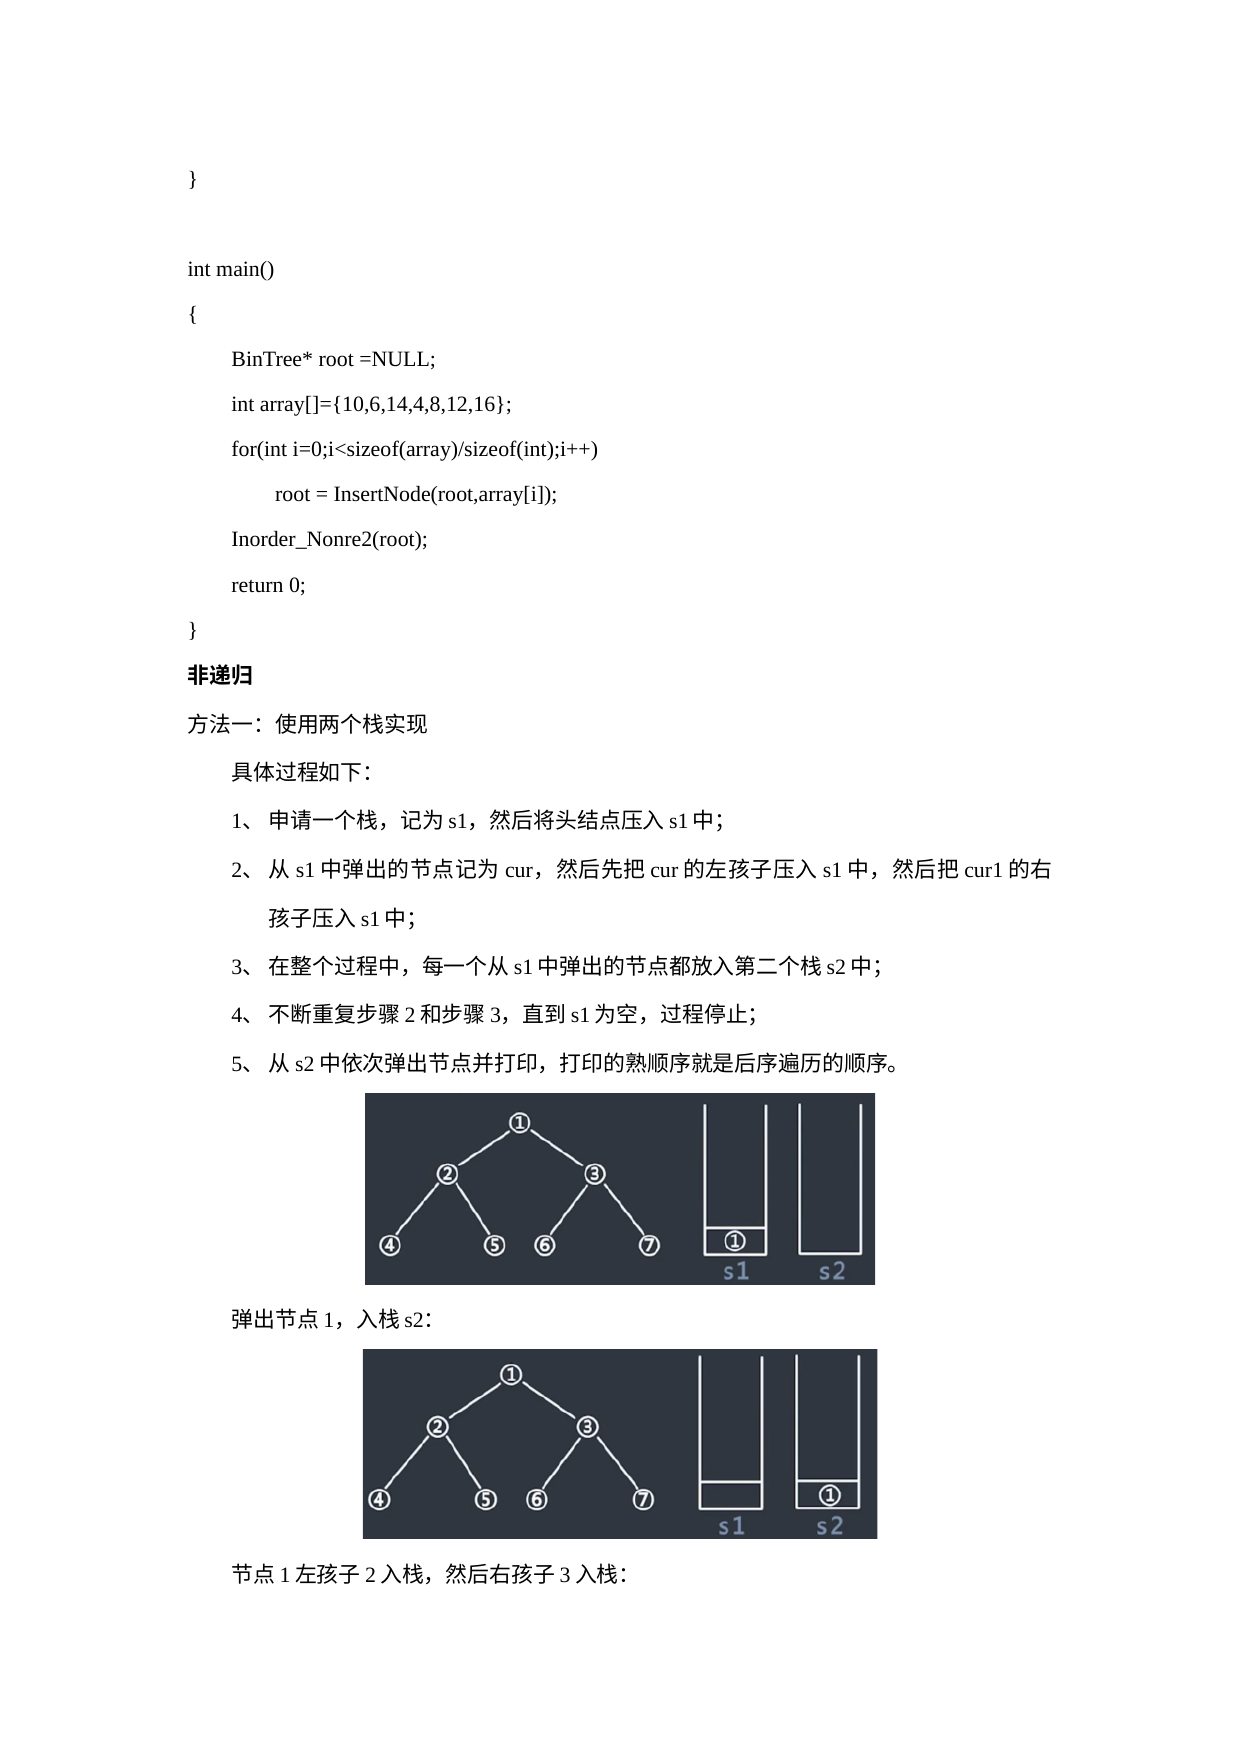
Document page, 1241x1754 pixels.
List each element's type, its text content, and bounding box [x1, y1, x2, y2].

text root = InsertNode(root,array[i]); [187, 478, 1053, 510]
list 不断重复步骤2和步骤3，直到s1为空，过程停止； [231, 997, 1053, 1029]
subtitle 非递归 [187, 658, 1053, 691]
text for(int i=0;i<sizeof(array)/sizeof(int);i++) [187, 433, 1053, 465]
text return 0; [187, 568, 1053, 600]
list 从s2中依次弹出节点并打印，打印的熟顺序就是后序遍历的顺序。 [231, 1045, 1053, 1078]
text 弹出节点1，入栈s2： [187, 1301, 1053, 1334]
text } [187, 613, 1053, 646]
text Inorder_Nonre2(root); [187, 523, 1053, 555]
list 从s1中弹出的节点记为cur，然后先把cur的左孩子压入s1中，然后把cur1的右孩子压入s1中； [231, 851, 1053, 933]
list 申请一个栈，记为s1，然后将头结点压入s1中； [231, 803, 1053, 836]
picture [365, 1093, 876, 1285]
text int main() [187, 252, 1053, 285]
list 在整个过程中，每一个从s1中弹出的节点都放入第二个栈s2中； [231, 948, 1053, 981]
picture [362, 1349, 878, 1539]
text 方法一：使用两个栈实现 [187, 706, 1053, 739]
text 具体过程如下： [187, 755, 1053, 787]
text int array[]={10,6,14,4,8,12,16}; [187, 387, 1053, 420]
text 节点1左孩子2入栈，然后右孩子3入栈： [187, 1557, 1053, 1589]
text { [187, 297, 1053, 330]
text BinTree* root =NULL; [187, 342, 1053, 375]
text } [187, 162, 1053, 194]
